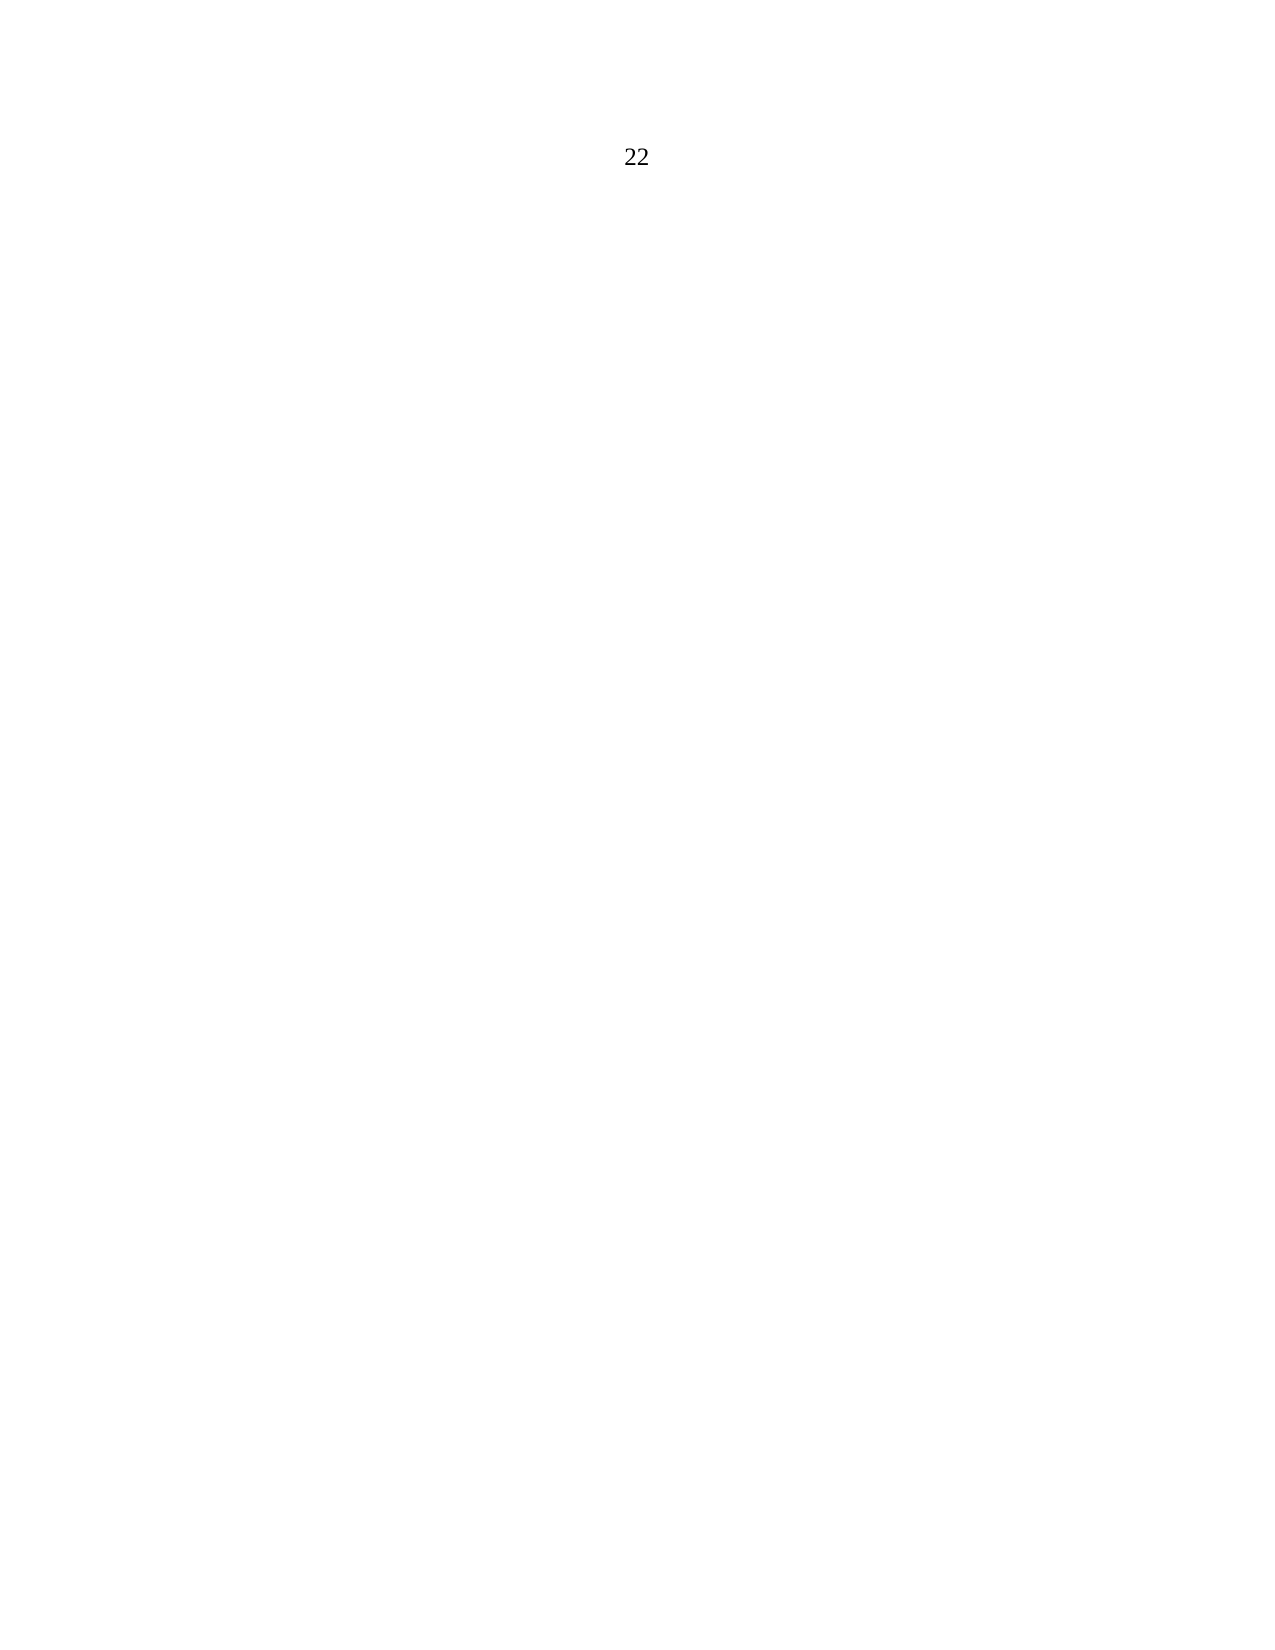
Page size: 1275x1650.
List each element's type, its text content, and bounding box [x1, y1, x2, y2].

text 22 [156, 142, 1117, 170]
